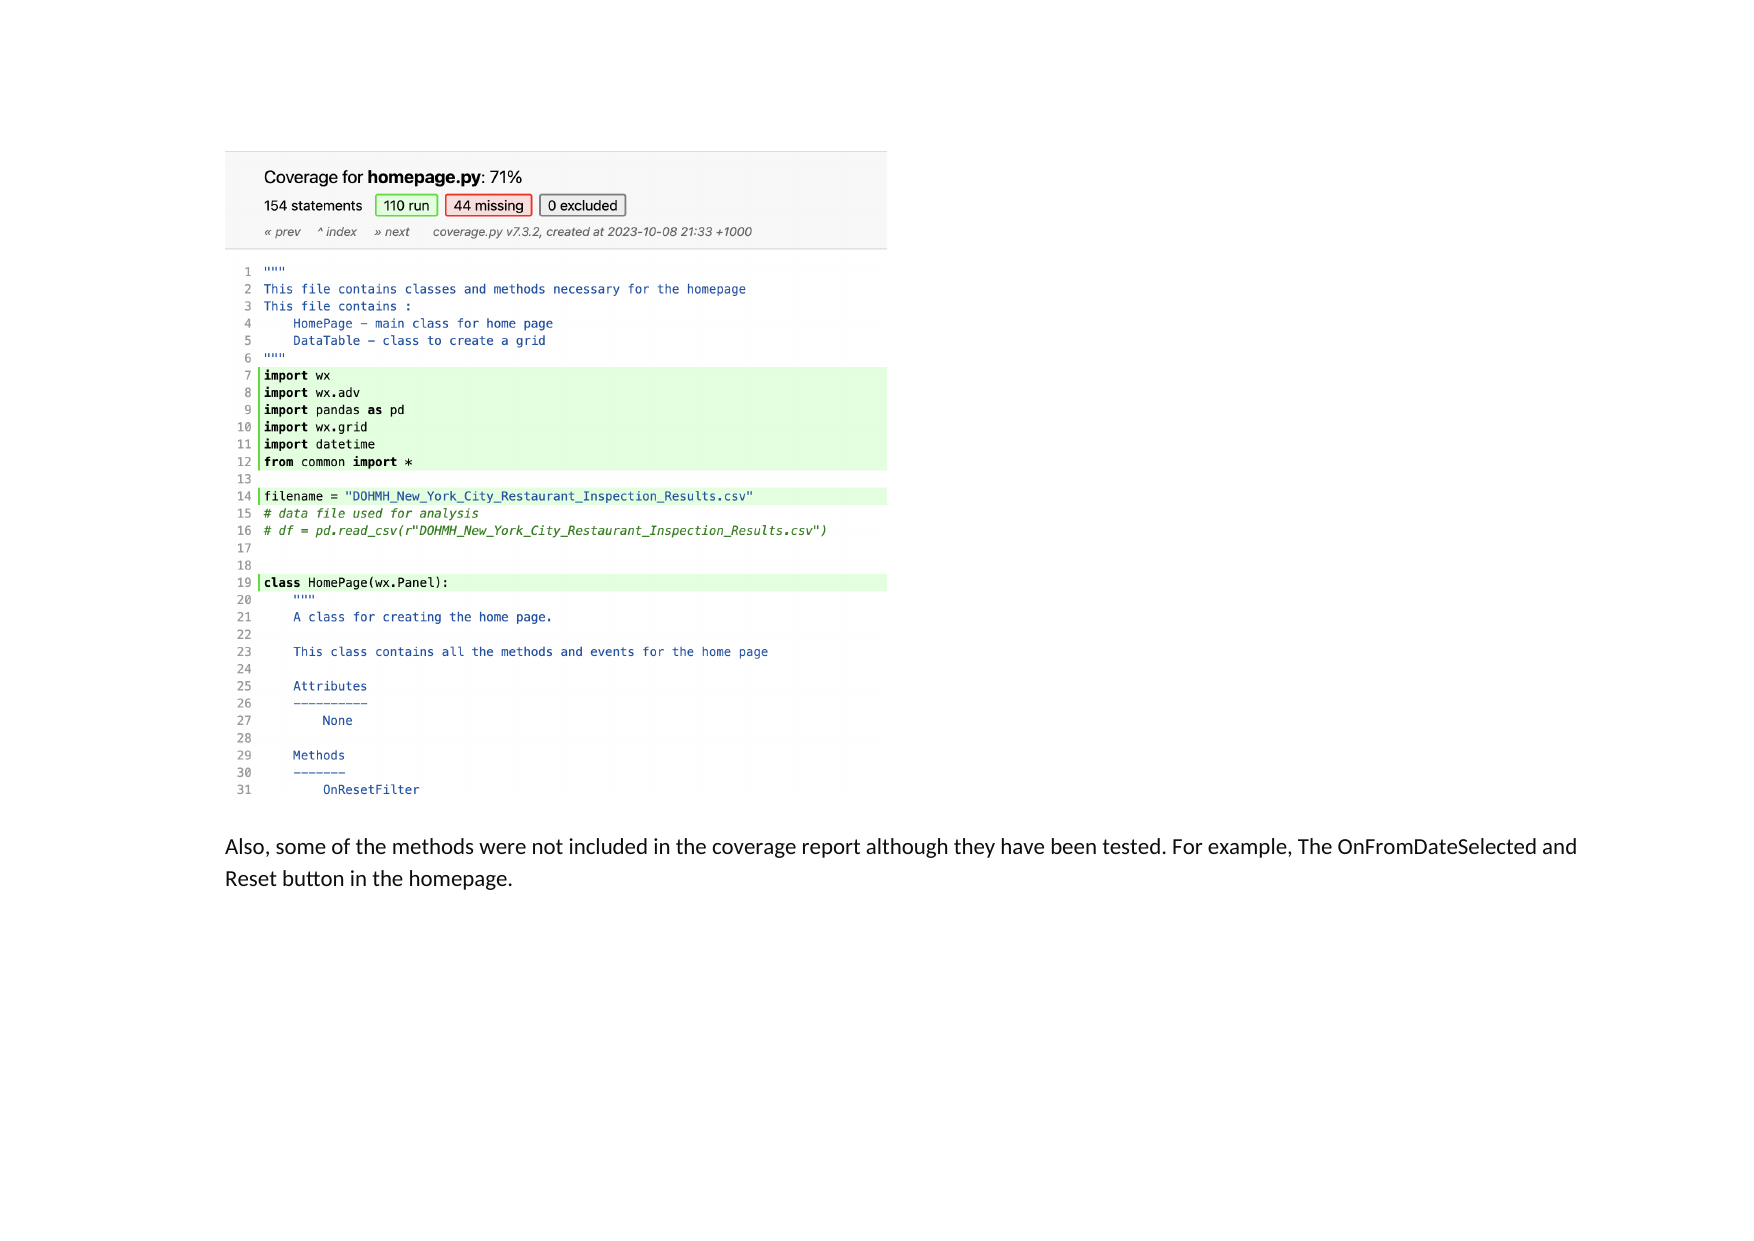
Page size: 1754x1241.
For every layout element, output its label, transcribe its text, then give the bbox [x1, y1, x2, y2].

list Also, some of the methods were not included in the coverage report although they have been tested. For example, The OnFromDateSelected and Reset button in the homepage. [225, 832, 1604, 892]
picture [225, 150, 888, 796]
